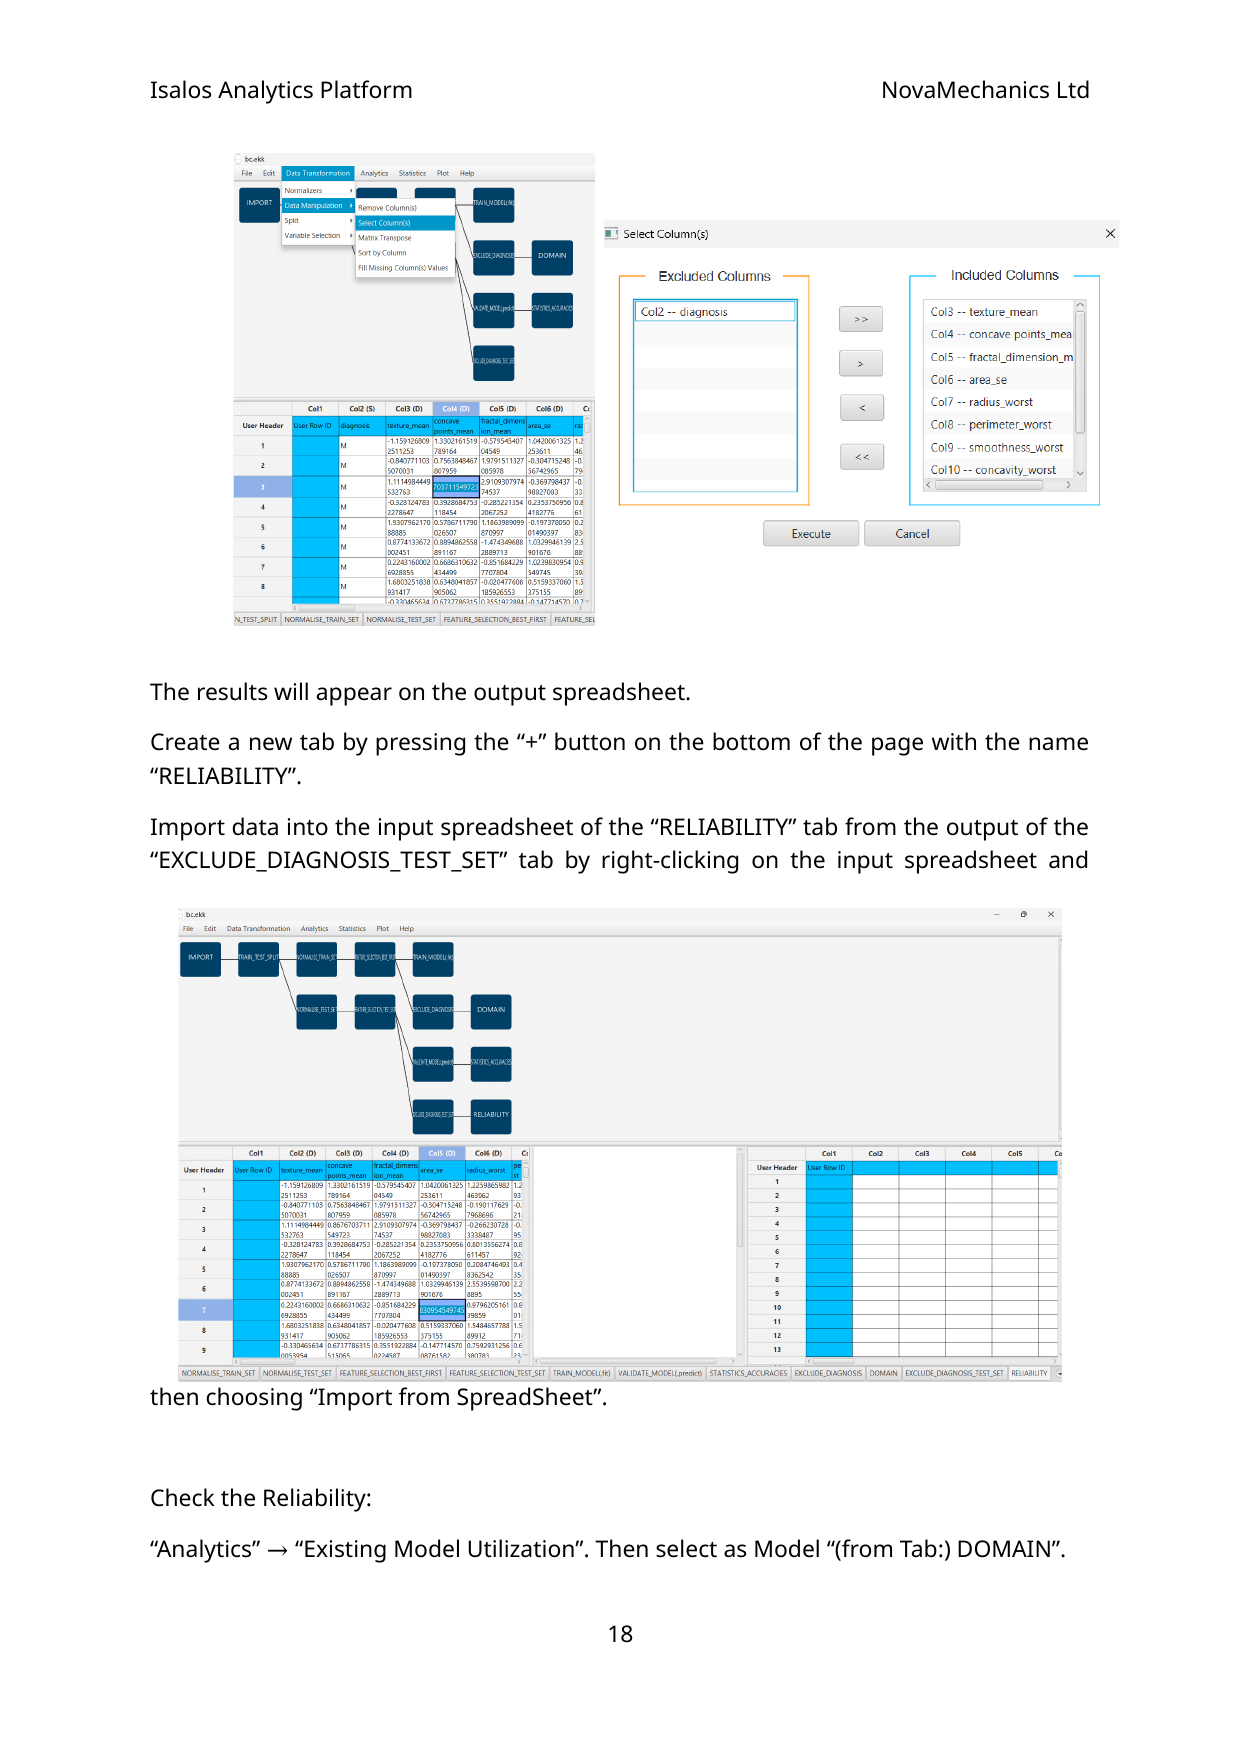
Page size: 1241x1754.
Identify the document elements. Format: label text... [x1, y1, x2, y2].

text Check the Reliability: [150, 1482, 1090, 1513]
picture [233, 153, 596, 626]
picture [604, 220, 1120, 549]
text The results will appear on the output spreadsheet. [150, 676, 1090, 707]
text “Analytics” → “Existing Model Utilization”. Then select as Model “(from Tab:) DOMAIN”. [150, 1532, 1090, 1564]
text Create a new tab by pressing the “+” button on the bottom of the page with the name “RELIABILITY”. [150, 726, 1090, 791]
picture [178, 908, 1062, 1382]
